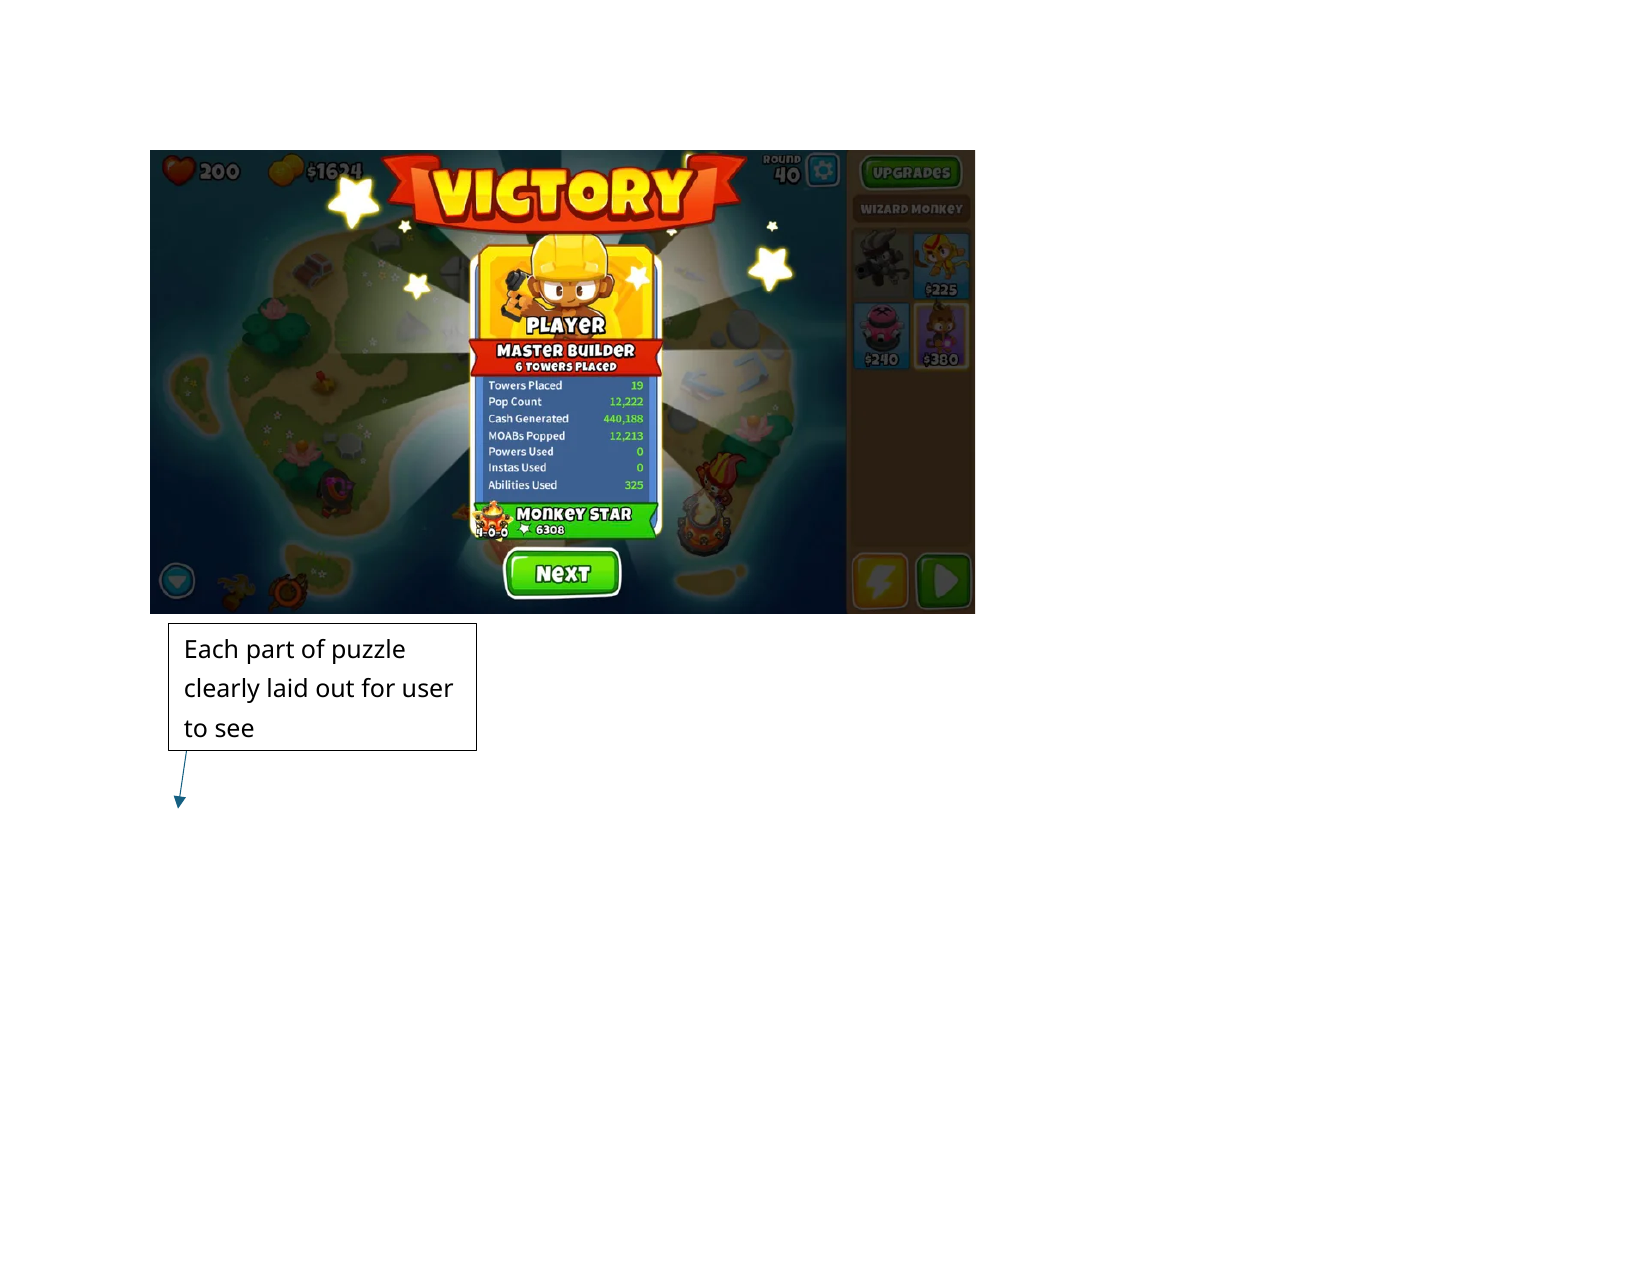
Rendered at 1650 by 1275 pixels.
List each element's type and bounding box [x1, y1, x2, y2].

picture [150, 150, 976, 614]
